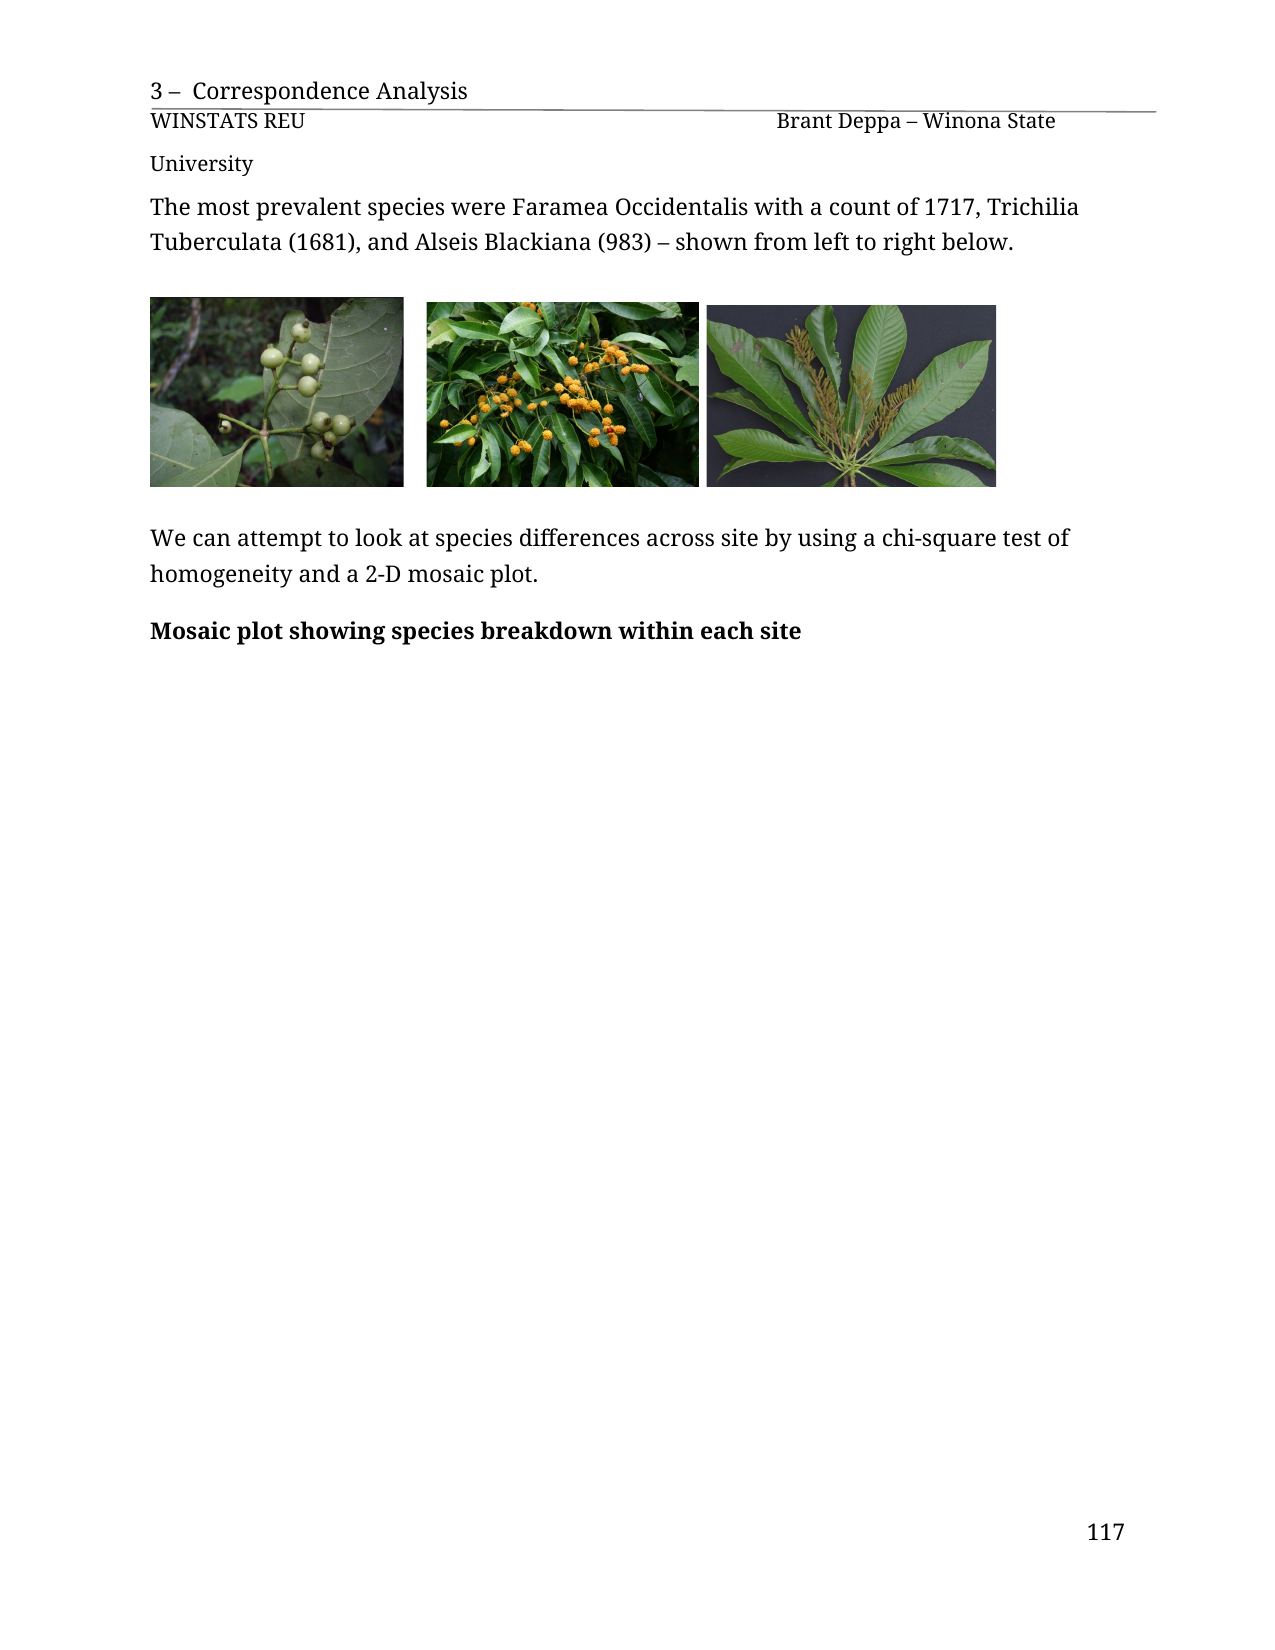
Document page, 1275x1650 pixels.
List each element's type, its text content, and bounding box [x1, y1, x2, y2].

picture [706, 305, 997, 487]
text Mosaic plot showing species breakdown within each site [150, 615, 1125, 646]
picture [150, 297, 404, 487]
text We can attempt to look at species differences across site by using a chi-square test of homogeneity and a 2-D mosaic plot. [150, 522, 1125, 589]
picture [426, 302, 699, 487]
